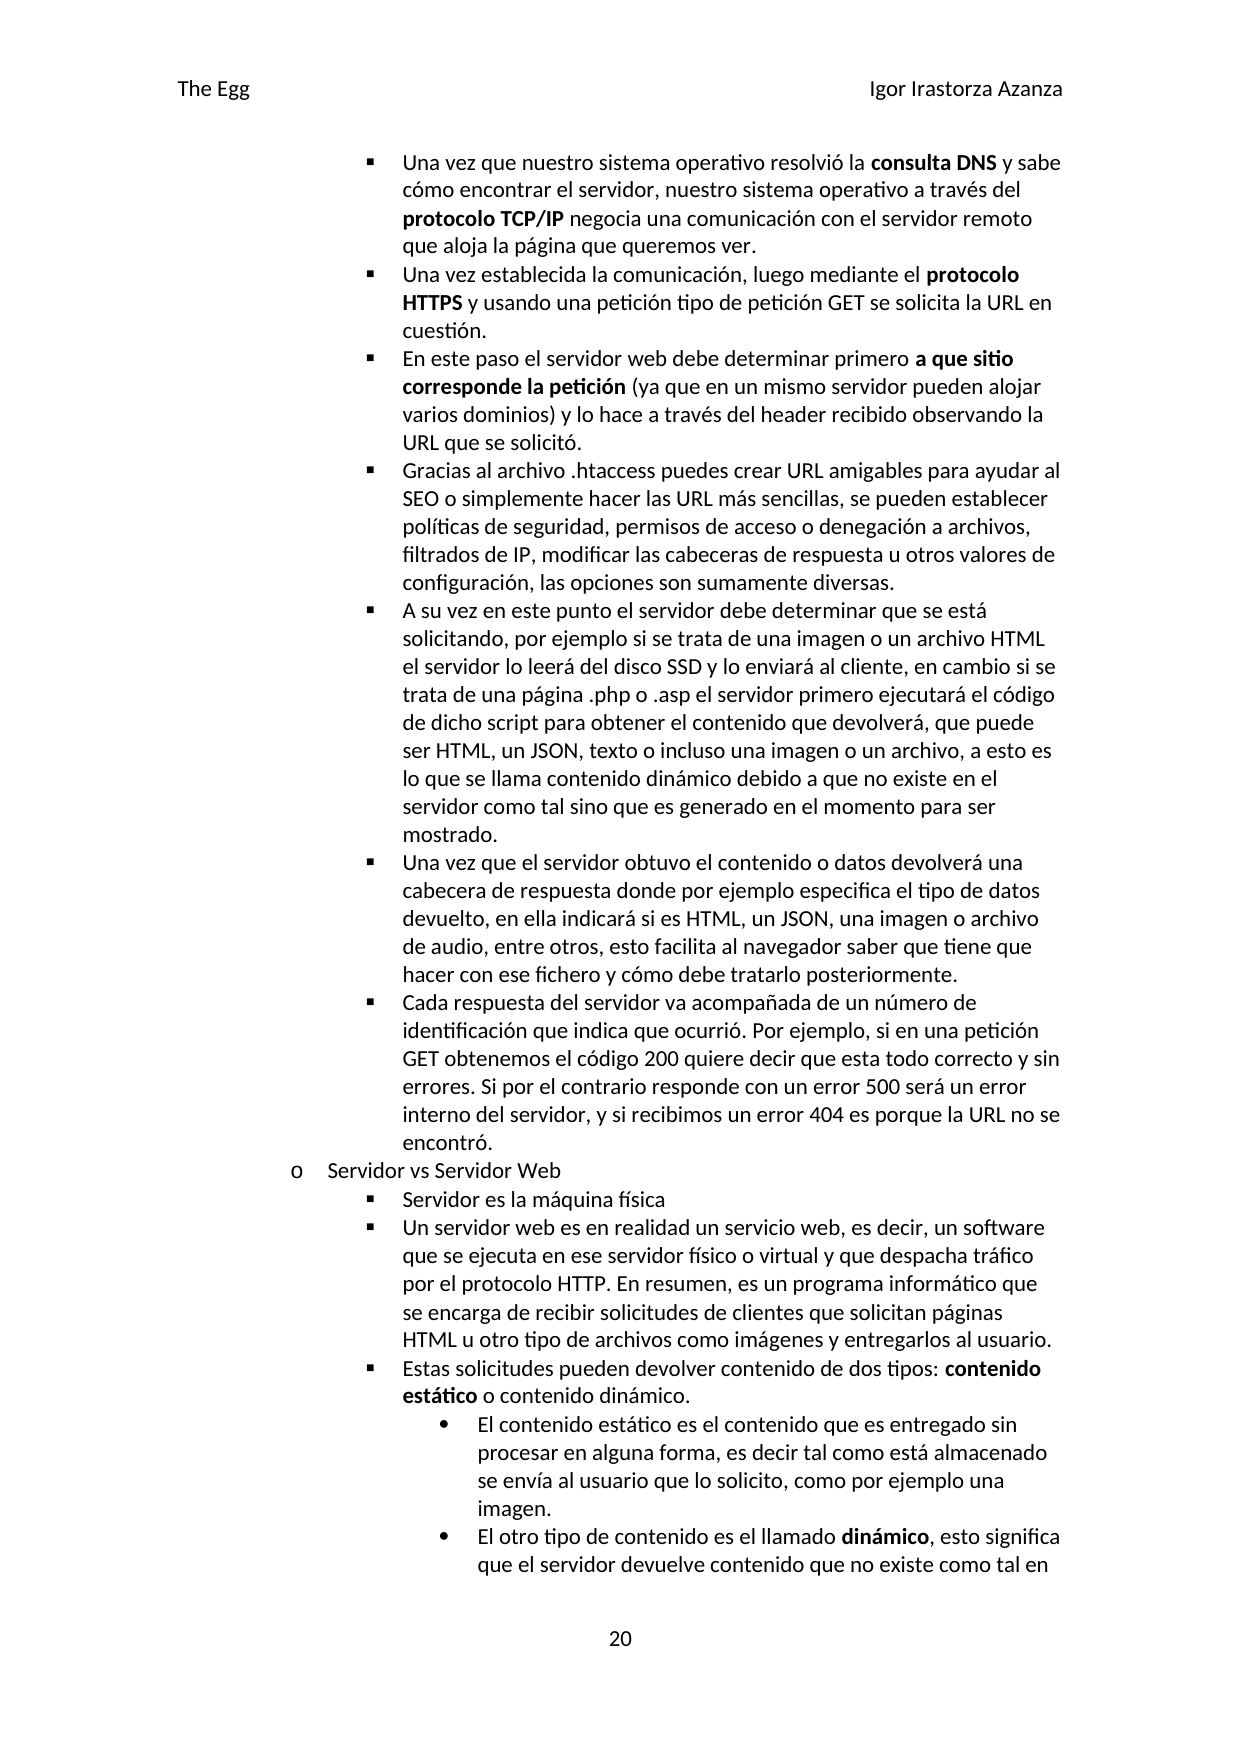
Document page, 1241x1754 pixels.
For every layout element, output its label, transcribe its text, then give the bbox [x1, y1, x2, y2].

list Cada respuesta del servidor va acompañada de un número de identificación que indica que ocurrió. Por ejemplo, si en una petición GET obtenemos el código 200 quiere decir que esta todo correcto y sin errores. Si por el contrario responde con un error 500 será un error interno del servidor, y si recibimos un error 404 es porque la URL no se encontró. [365, 988, 1063, 1156]
list Una vez que el servidor obtuvo el contenido o datos devolverá una cabecera de respuesta donde por ejemplo especifica el tipo de datos devuelto, en ella indicará si es HTML, un JSON, una imagen o archivo de audio, entre otros, esto facilita al navegador saber que tiene que hacer con ese fichero y cómo debe tratarlo posteriormente. [365, 848, 1063, 988]
list Una vez establecida la comunicación, luego mediante el protocolo HTTPS y usando una petición tipo de petición GET se solicita la URL en cuestión. [365, 260, 1063, 344]
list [440, 1522, 1063, 1578]
list En este paso el servidor web debe determinar primero a que sitio corresponde la petición (ya que en un mismo servidor pueden alojar varios dominios) y lo hace a través del header recibido observando la URL que se solicitó. [365, 344, 1063, 456]
list A su vez en este punto el servidor debe determinar que se está solicitando, por ejemplo si se trata de una imagen o un archivo HTML el servidor lo leerá del disco SSD y lo enviará al cliente, en cambio si se trata de una página .php o .asp el servidor primero ejecutará el código de dicho script para obtener el contenido que devolverá, que puede ser HTML, un JSON, texto o incluso una imagen o un archivo, a esto es lo que se llama contenido dinámico debido a que no existe en el servidor como tal sino que es generado en el momento para ser mostrado. [365, 596, 1063, 848]
list El contenido estático es el contenido que es entregado sin procesar en alguna forma, es decir tal como está almacenado se envía al usuario que lo solicito, como por ejemplo una imagen. [440, 1410, 1063, 1522]
list Un servidor web es en realidad un servicio web, es decir, un software que se ejecuta en ese servidor físico o virtual y que despacha tráfico por el protocolo HTTP. En resumen, es un programa informático que se encarga de recibir solicitudes de clientes que solicitan páginas HTML u otro tipo de archivos como imágenes y entregarlos al usuario. [365, 1213, 1063, 1354]
list Una vez que nuestro sistema operativo resolvió la consulta DNS y sabe cómo encontrar el servidor, nuestro sistema operativo a través del protocolo TCP/IP negocia una comunicación con el servidor remoto que aloja la página que queremos ver. [365, 148, 1063, 260]
list Servidor es la máquina física [365, 1186, 1063, 1213]
list Servidor vs Servidor Web [290, 1156, 1063, 1186]
list Estas solicitudes pueden devolver contenido de dos tipos: contenido estático o contenido dinámico. [365, 1354, 1063, 1410]
list Gracias al archivo .htaccess puedes crear URL amigables para ayudar al SEO o simplemente hacer las URL más sencillas, se pueden establecer políticas de seguridad, permisos de acceso o denegación a archivos, filtrados de IP, modificar las cabeceras de respuesta u otros valores de configuración, las opciones son sumamente diversas. [365, 456, 1063, 596]
